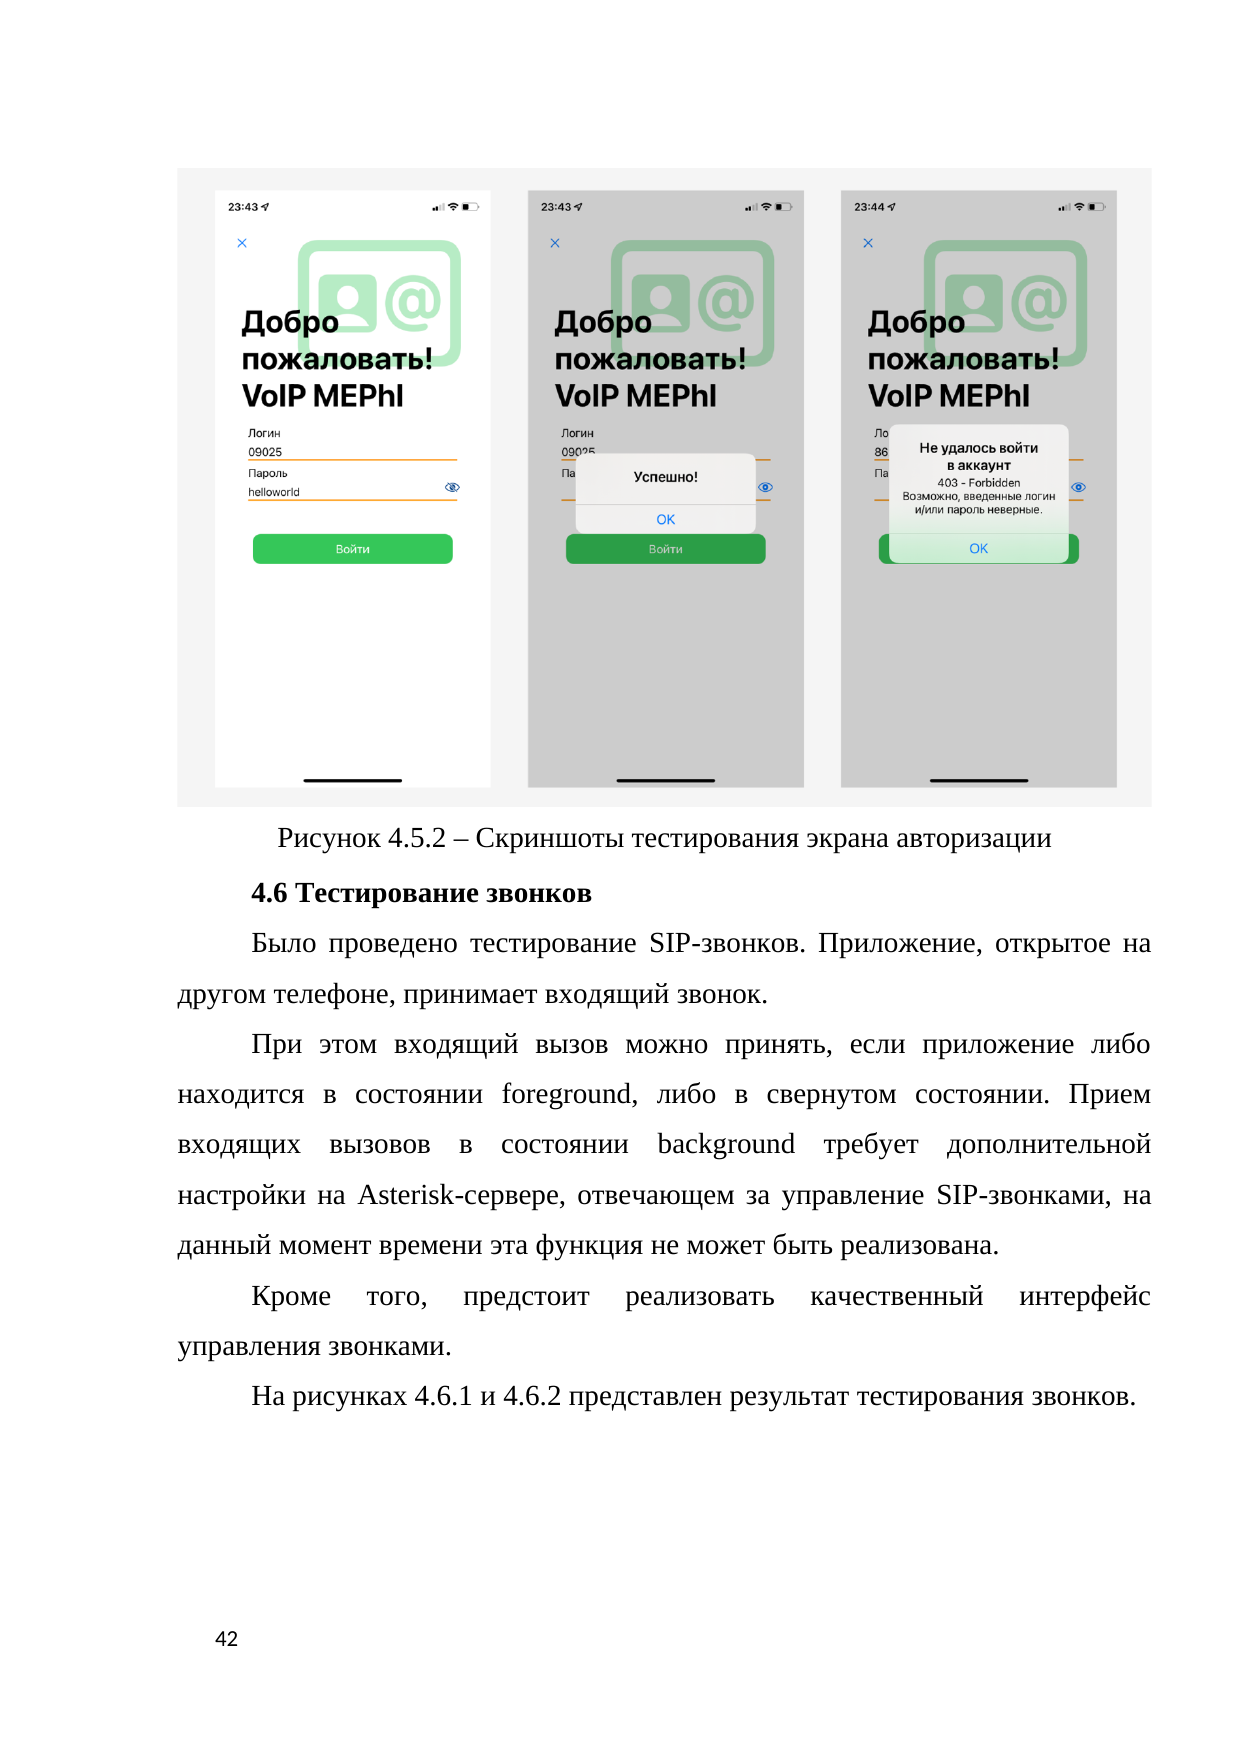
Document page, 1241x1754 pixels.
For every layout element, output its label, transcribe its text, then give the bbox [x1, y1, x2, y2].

picture [177, 168, 1152, 807]
text При этом входящий вызов можно принять, если приложение либо находится в состоянии foreground, либо в свернутом состоянии. Прием входящих вызовов в состоянии background требует дополнительной настройки на Asterisk-сервере, отвечающем за управление SIP-звонками, на данный момент времени эта функция не может быть реализована. [177, 1026, 1152, 1261]
subtitle 4.6 Тестирование звонков [177, 875, 1152, 909]
text Было проведено тестирование SIP-звонков. Приложение, открытое на другом телефоне, принимает входящий звонок. [177, 925, 1152, 1009]
text На рисунках 4.6.1 и 4.6.2 представлен результат тестирования звонков. [177, 1378, 1152, 1412]
text Кроме того, предстоит реализовать качественный интерфейс управления звонками. [177, 1278, 1152, 1361]
text Рисунок 4.5.2 – Скриншоты тестирования экрана авторизации [177, 821, 1152, 854]
